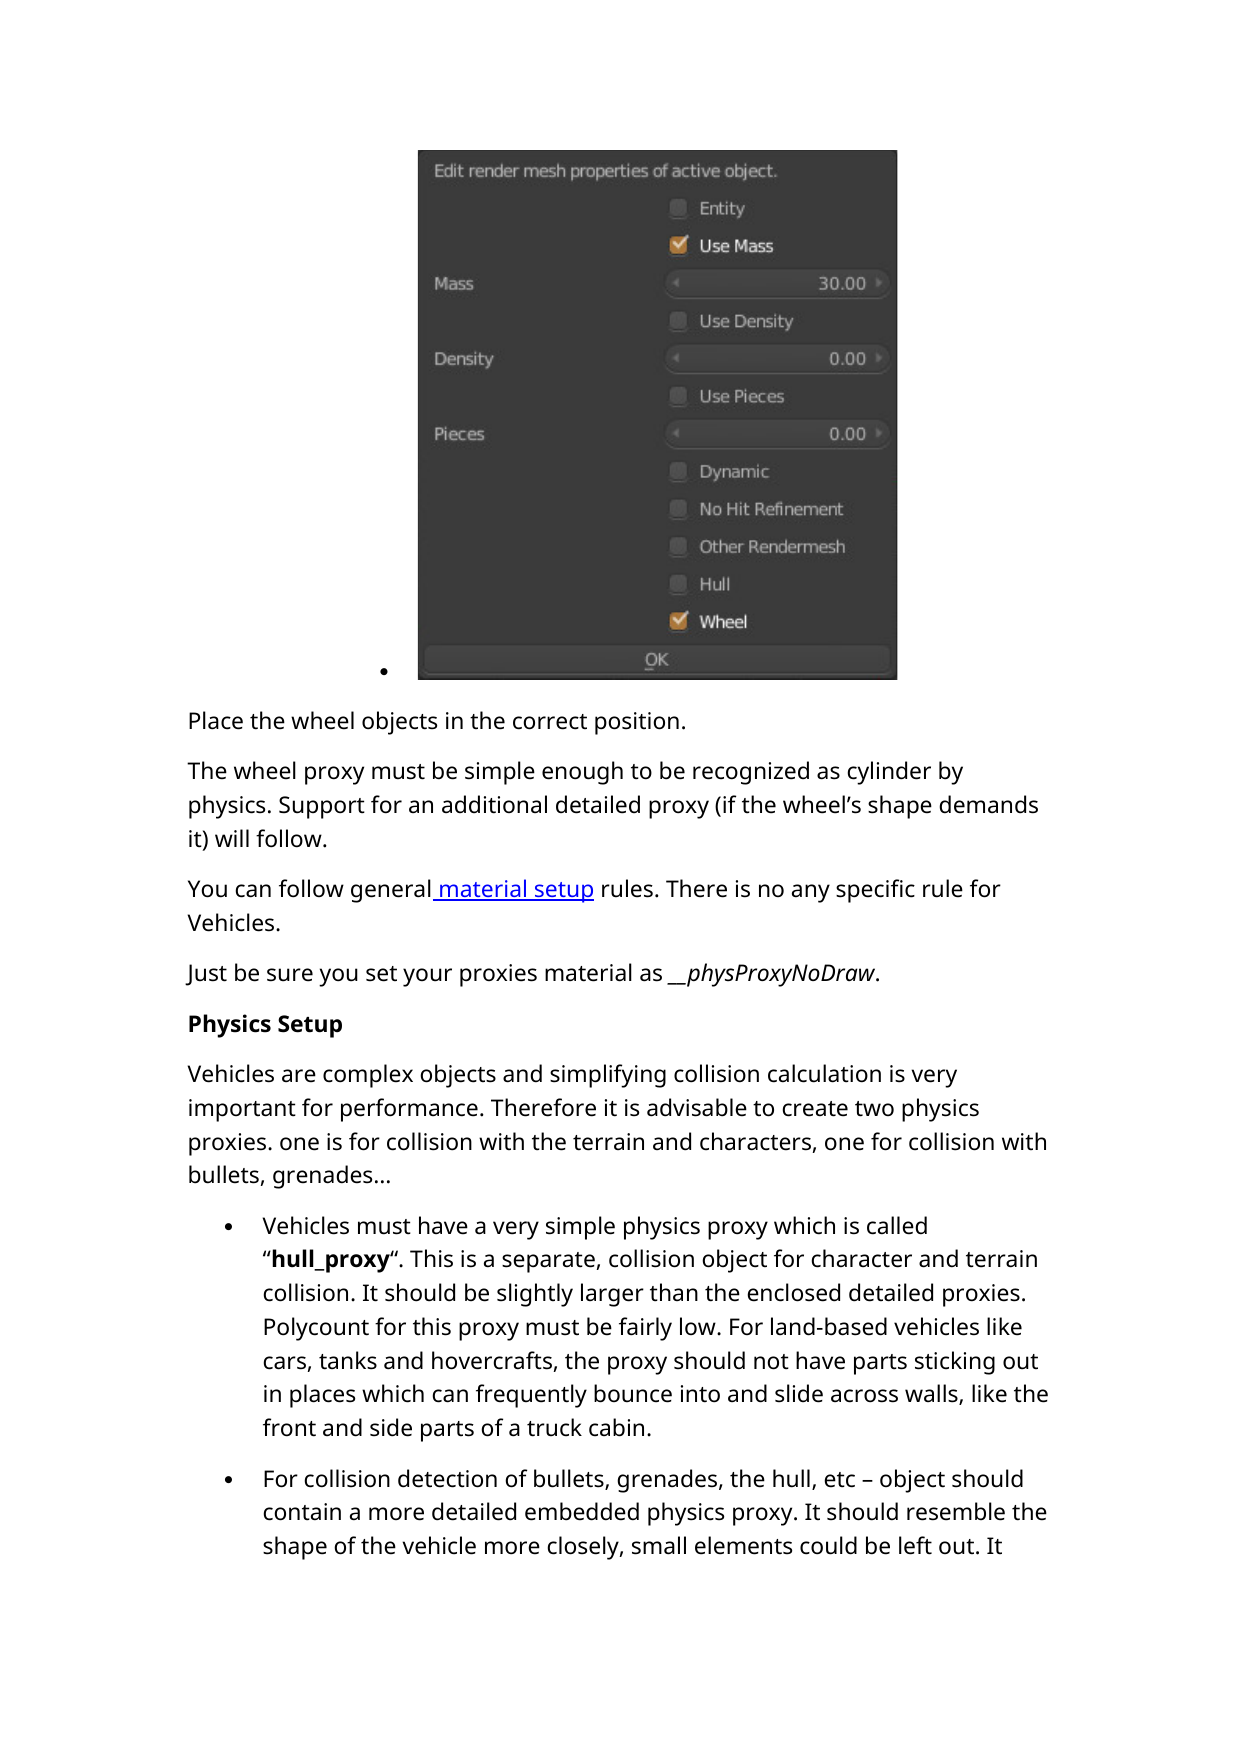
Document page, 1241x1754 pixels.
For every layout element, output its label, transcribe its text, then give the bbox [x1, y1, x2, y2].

text The wheel proxy must be simple enough to be recognized as cylinder by physics. Support for an additional detailed proxy (if the wheel’s shape demands it) will follow. [187, 755, 1053, 854]
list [225, 1462, 1053, 1561]
picture [417, 150, 898, 680]
list Vehicles must have a very simple physics proxy which is called “hull_proxy“. This is a separate, collision object for character and terrain collision. It should be slightly larger than the enclosed detailed proxies. Polycount for this proxy must be fairly low. For land-based vehicles like cars, tanks and hovercrafts, the proxy should not have parts sticking out in places which can frequently bounce into and slide across walls, like the front and side parts of a truck cabin. [225, 1209, 1053, 1443]
text Vehicles are complex objects and simplifying collision calculation is very important for performance. Therefore it is advisable to create two physics proxies. one is for collision with the terrain and characters, one for collision with bullets, grenades… [187, 1058, 1053, 1190]
text Place the wheel objects in the correct position. [187, 704, 1053, 736]
text Physics Setup [187, 1007, 1053, 1039]
text Just be sure you set your proxies material as __physProxyNoDraw. [187, 957, 1053, 988]
text You can follow general material setup rules. There is no any specific rule for Vehicles. [187, 873, 1053, 938]
